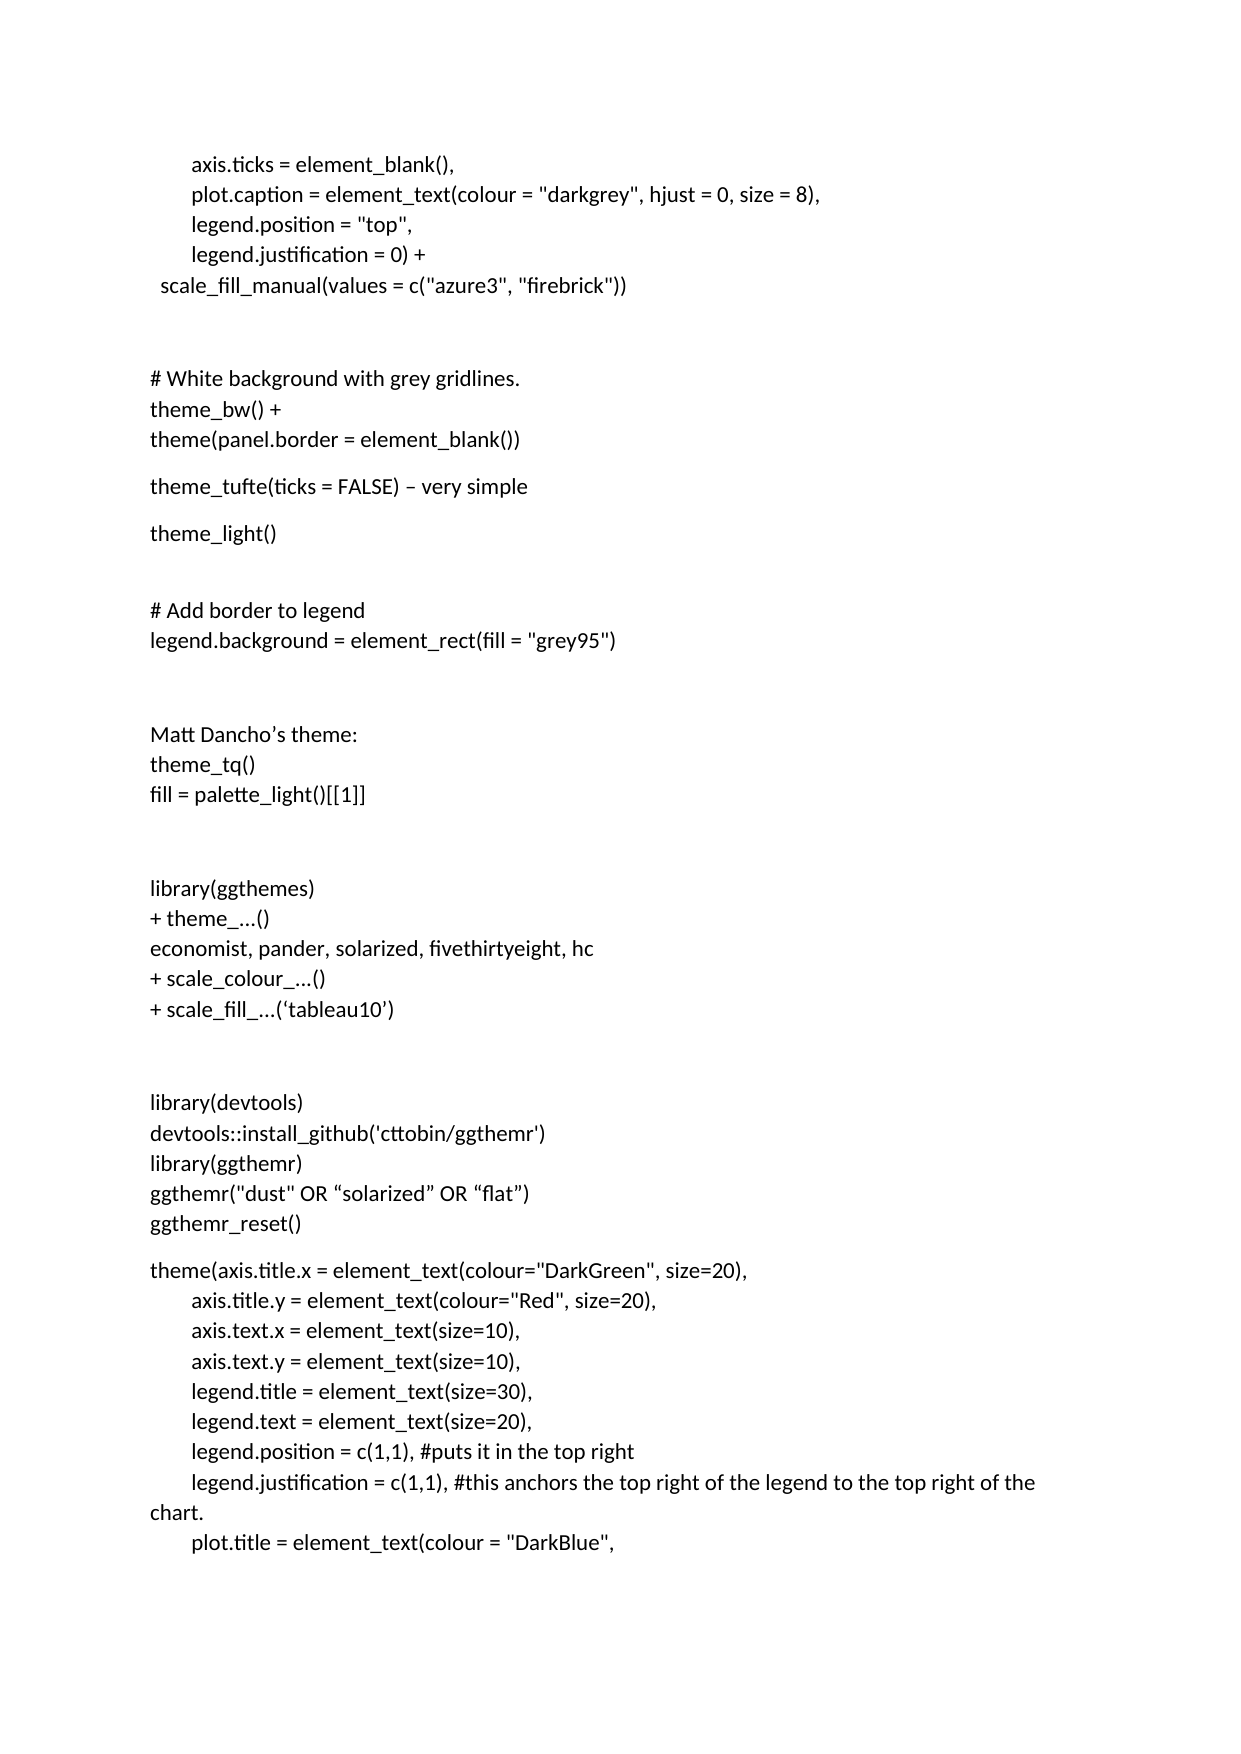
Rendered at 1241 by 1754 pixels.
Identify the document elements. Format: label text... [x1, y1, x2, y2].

text theme_light() [150, 519, 1090, 547]
text # Add border to legend legend.background = element_rect(fill = "grey95") [150, 566, 1090, 654]
text Matt Dancho’s theme: theme_tq() fill = palette_light()[[1]] [150, 720, 1090, 808]
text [150, 150, 1090, 299]
text theme_tufte(ticks = FALSE) – very simple [150, 472, 1090, 500]
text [150, 1256, 1090, 1556]
text # White background with grey gridlines. theme_bw() + theme(panel.border = element_blank()) [150, 364, 1090, 453]
text library(ggthemes) + theme_...() economist, pander, solarized, fivethirtyeight, hc + scale_colour_...() + scale_fill_...(‘tableau10’) [150, 874, 1090, 1023]
text library(devtools) devtools::install_github('cttobin/ggthemr') library(ggthemr) ggthemr("dust" OR “solarized” OR “flat”) ggthemr_reset() [150, 1088, 1090, 1237]
